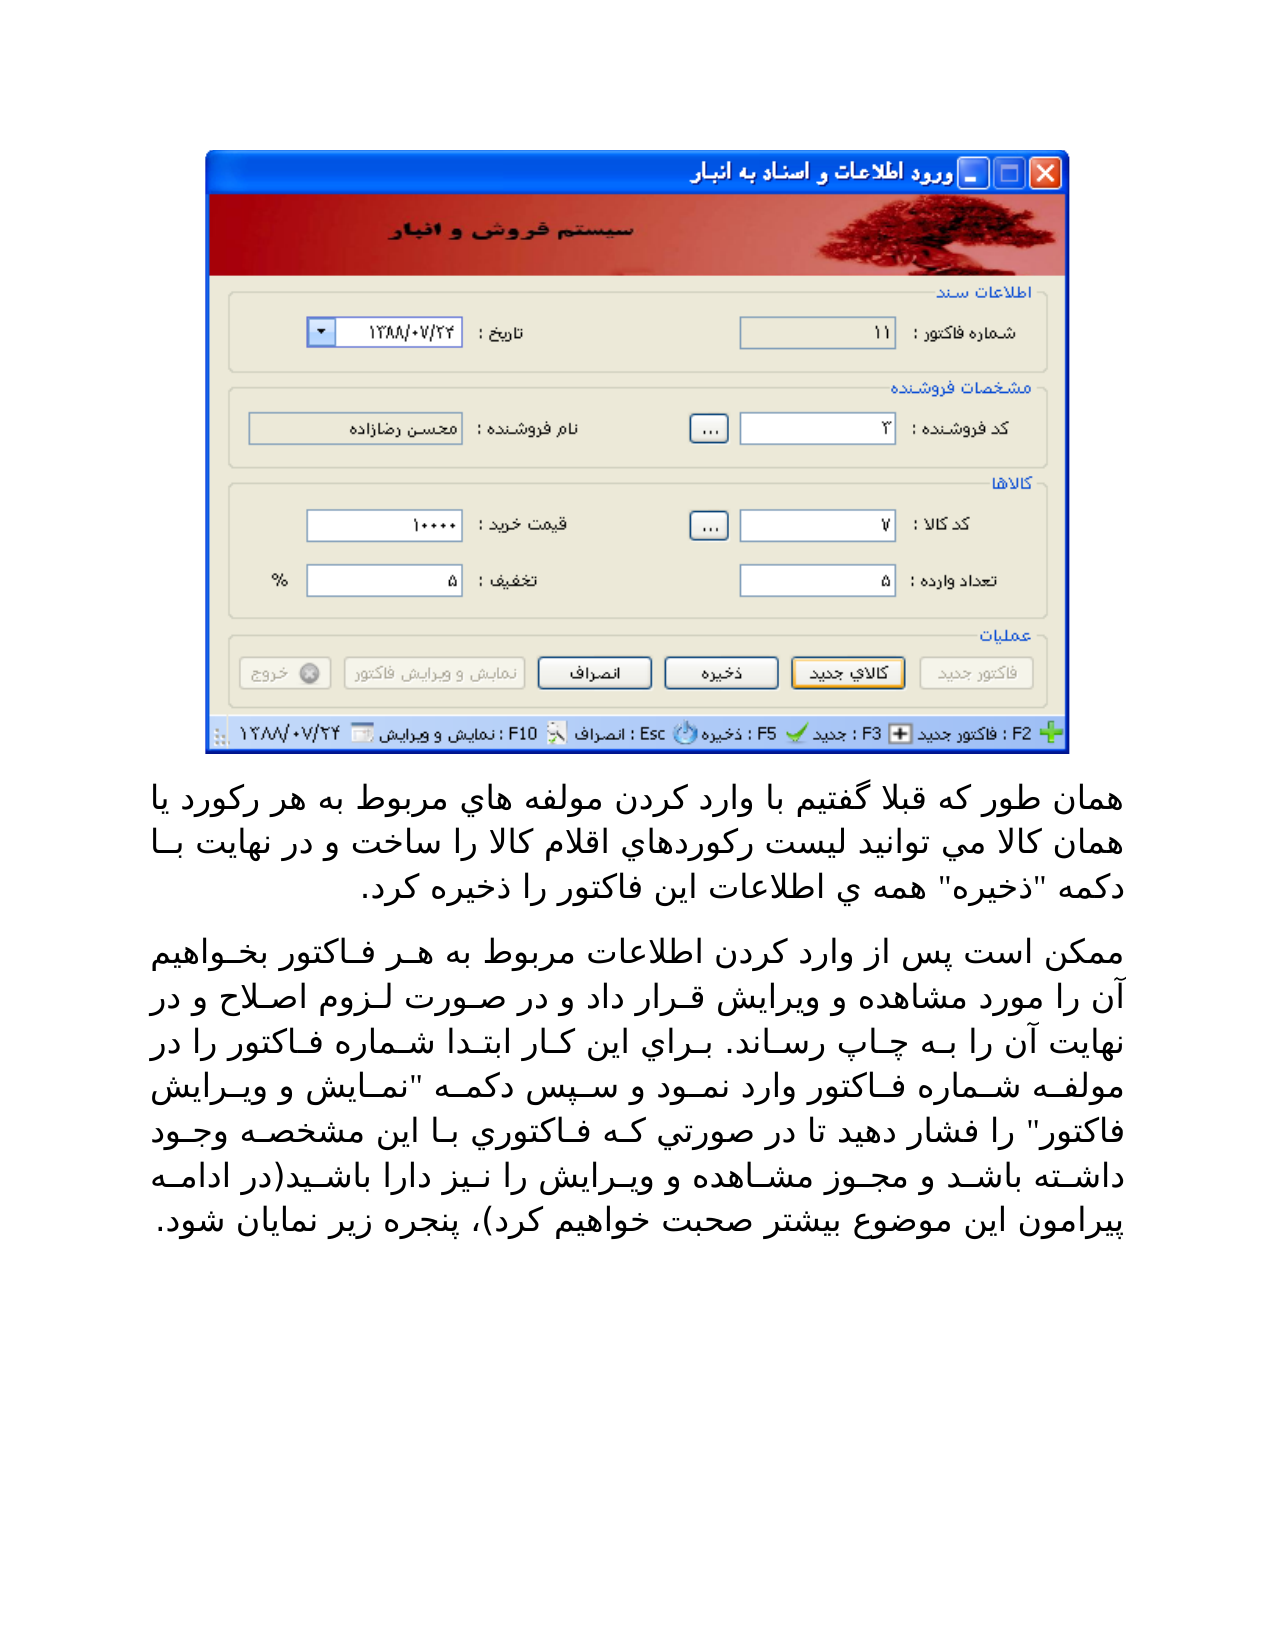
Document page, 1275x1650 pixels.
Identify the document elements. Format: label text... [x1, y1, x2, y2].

picture [205, 150, 1070, 754]
text ممكن است پس از وارد كردن اطلاعات مربوط به هر فاكتور بخواهيم آن را مورد مشاهده و ويرايش قرار داد و در صورت لزوم اصلاح و در نهايت آن را به چاپ رساند. براي اين كار ابتدا شماره فاكتور را در مولفه شماره فاكتور وارد نمود و سپس دكمه "نمايش و ويرايش فاكتور" را فشار دهيد تا در صورتي كه فاكتوري با اين مشخصه وجود داشته باشد و مجوز مشاهده و ويرايش را نيز دارا باشيد(در ادامه پيرامون اين موضوع بيشتر صحبت خواهيم كرد)، پنجره زير نمايان شود. [150, 933, 1125, 1240]
text همان طور كه قبلا گفتيم با وارد كردن مولفه هاي مربوط به هر ركورد يا همان كالا مي توانيد ليست ركوردهاي اقلام كالا را ساخت و در نهايت با دكمه "ذخيره" همه ي اطلاعات اين فاكتور را ذخيره كرد. [150, 778, 1125, 906]
